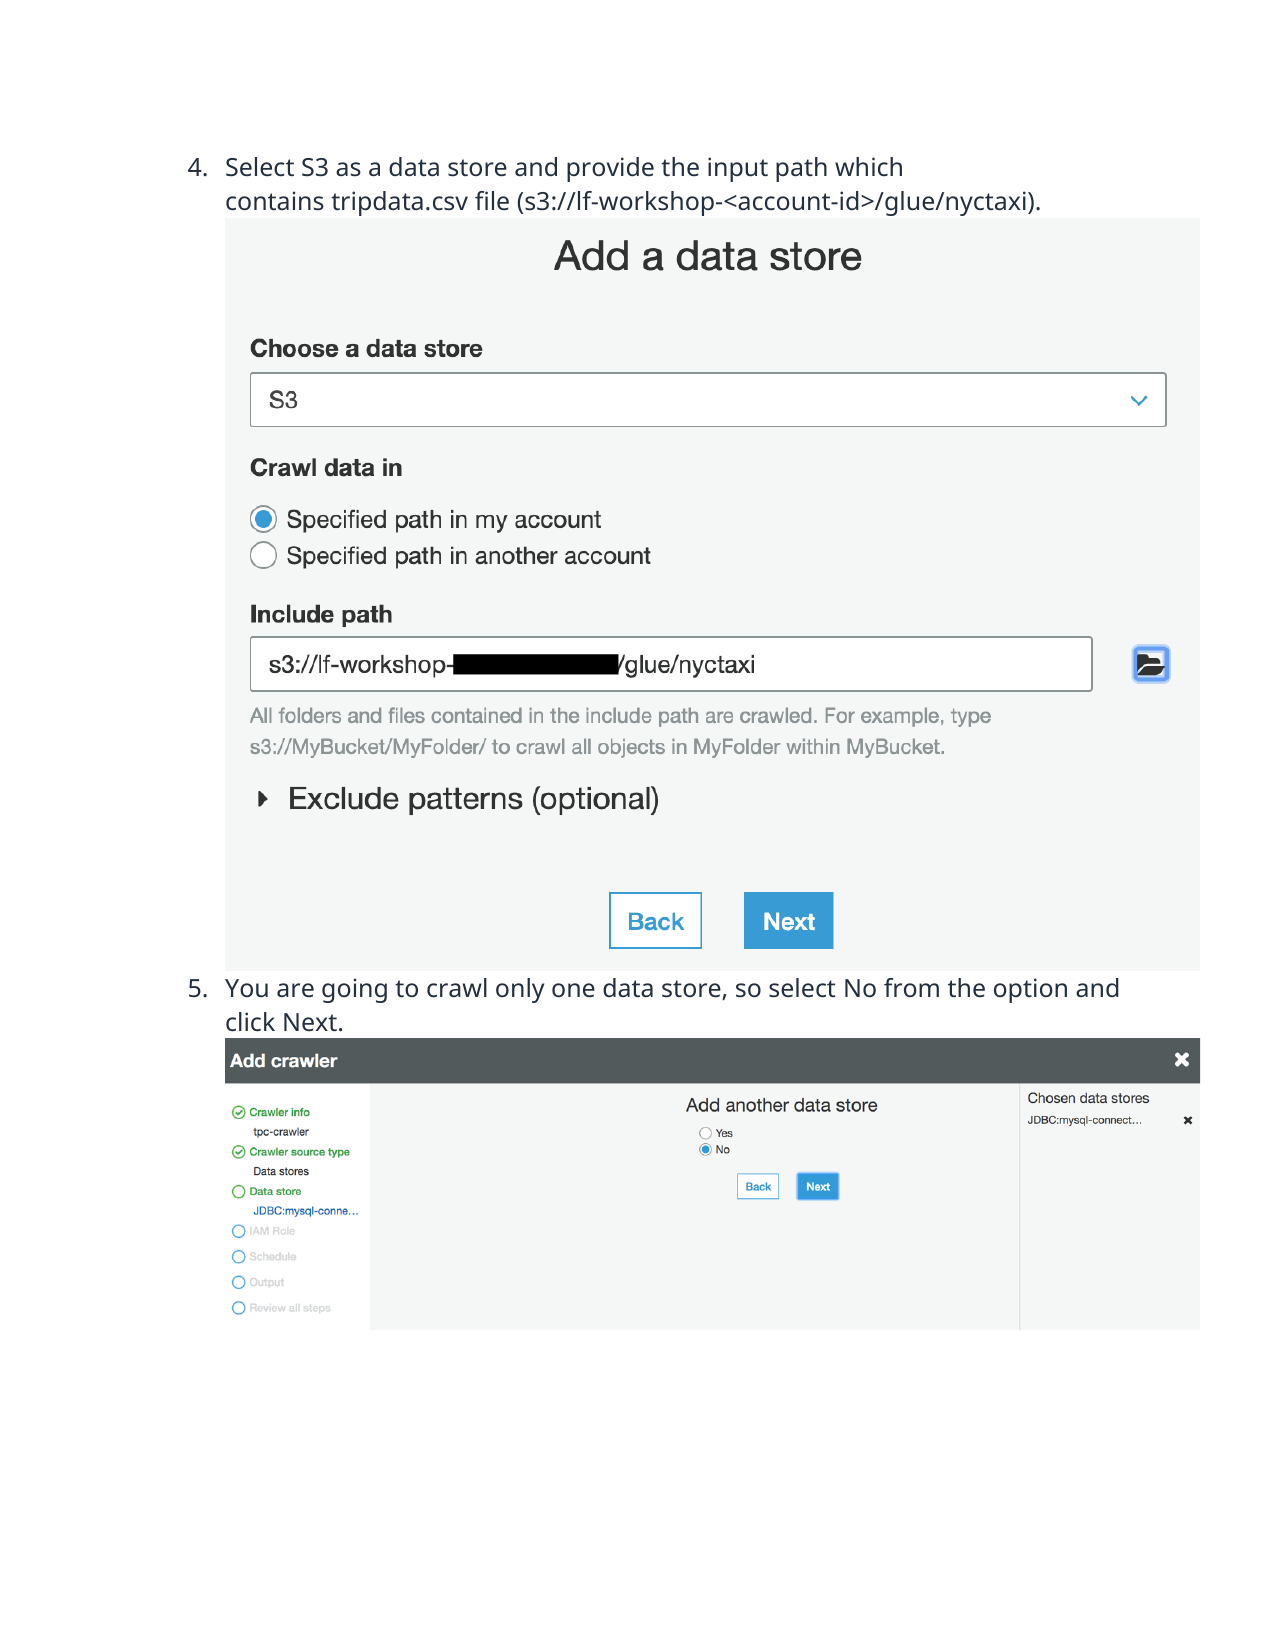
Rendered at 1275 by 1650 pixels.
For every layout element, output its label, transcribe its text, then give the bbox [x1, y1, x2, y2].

picture [225, 1038, 1200, 1330]
picture [225, 218, 1200, 971]
